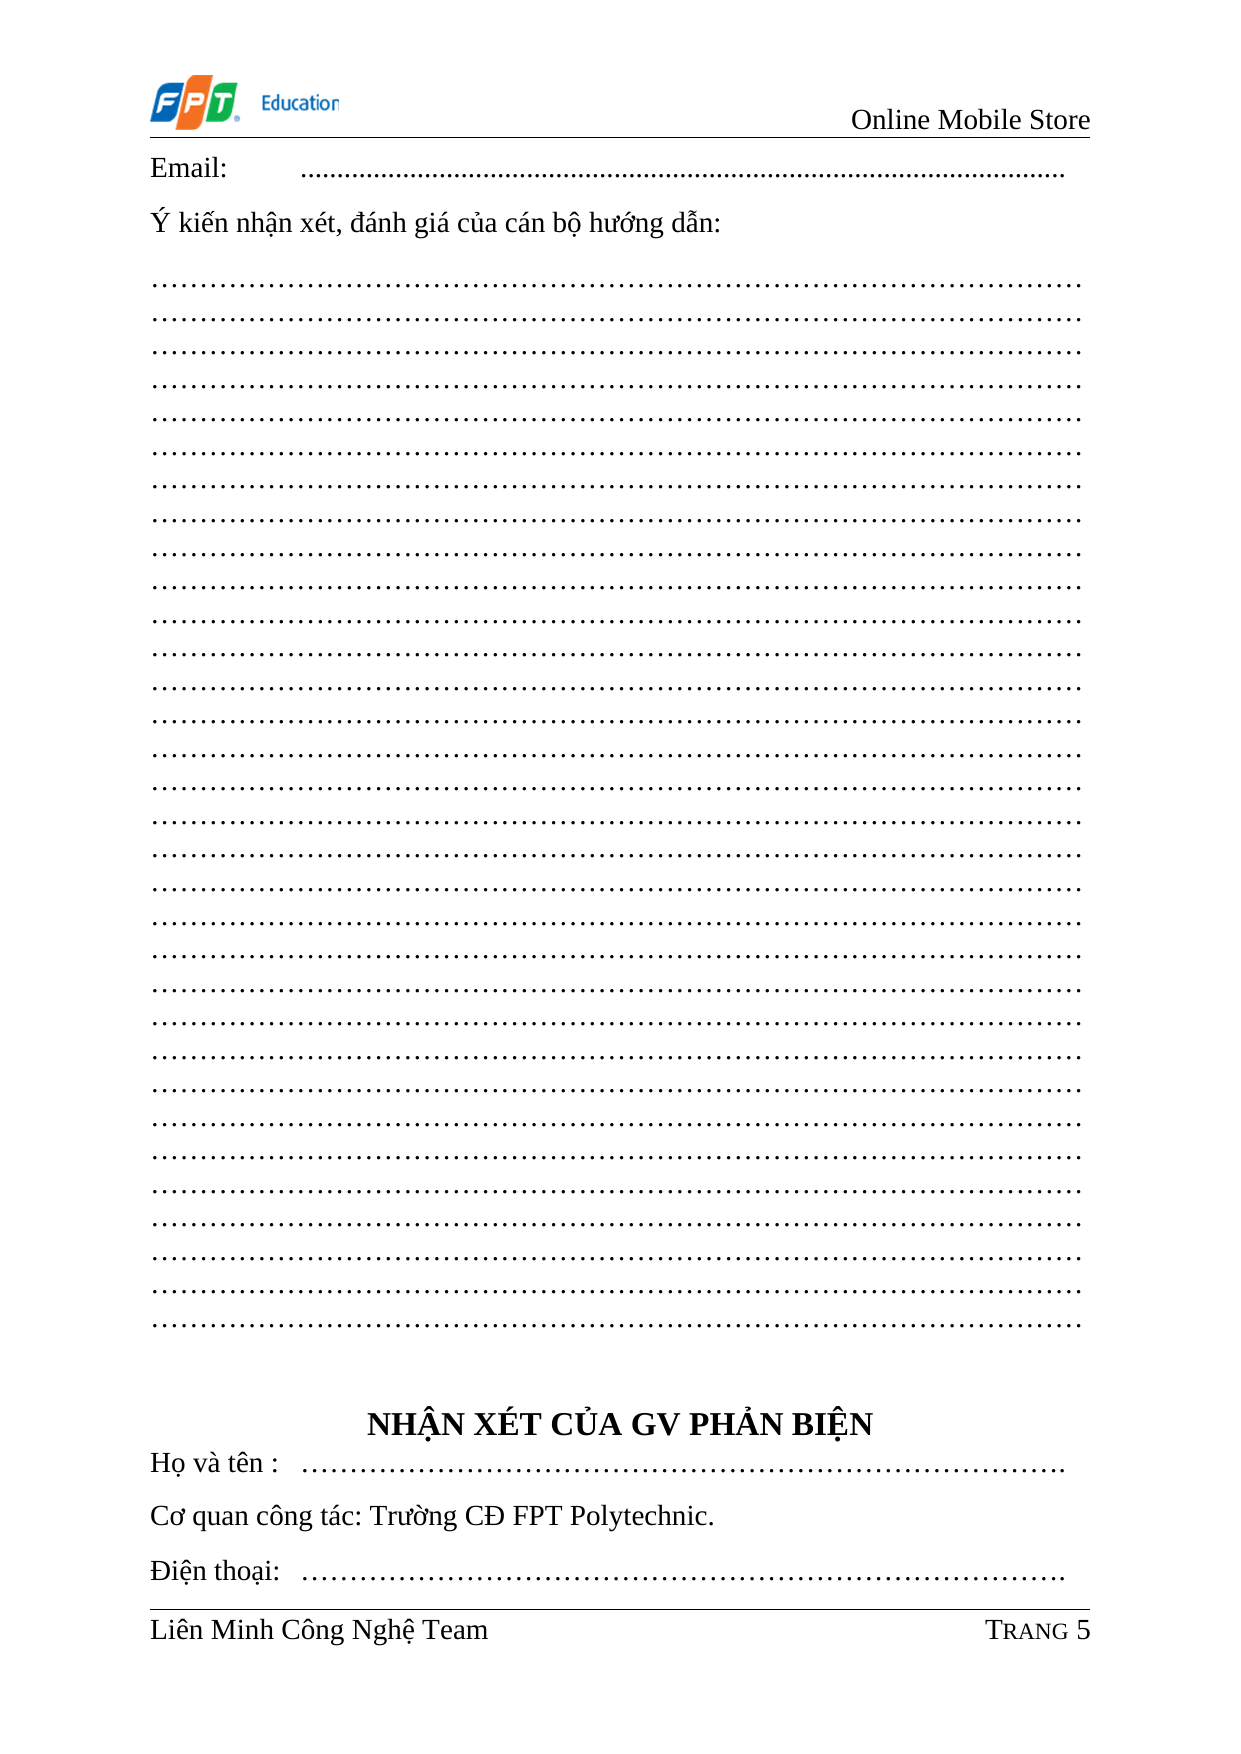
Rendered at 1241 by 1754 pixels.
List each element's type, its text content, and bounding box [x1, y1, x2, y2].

text Họ và tên : ……………………………………………………………………. [150, 1446, 1087, 1479]
text Email: ......................................................................................................... [150, 150, 1090, 183]
text Cơ quan công tác: Trường CĐ FPT Polytechnic. [150, 1498, 1090, 1532]
subtitle NHẬN XÉT CỦA GV PHẢN BIỆN [150, 1404, 1090, 1442]
text Điện thoại: ……………………………………………………………………. [150, 1553, 1090, 1587]
picture [150, 75, 339, 130]
text ………………………………………………………………………………………………………………………………………………………………………………………………………………………………………………………………………………………………………………………………………………………………………………………………………………………………………………………………………………………………………………………………………………………………………………………………………………………………………………………………………………………………………………………………………………………………………………………………………………………………………………………………………………………………………………………………………………………………………………………………………………………………………………………………………………………………………………………………………………………………………………………………………………………………………………………………………………………………………………………………………………………………………………………………………………………………………………………………………………………………………………………………………………………………………………………………………………………………………………………………………………………………………………………………………………………………………………………………………………………………………………………………………………………………………………………………………………………………………………………………………………………………………………………………………………………………………………………………………………………………………………………………………………………………………………………………………………………………………………………………………………………………………………………………………………………………………………………………………………………………………………………………………………………………………………………………………………………………………………………………………………………………………………………………………………………………………………………………………………………………………… [150, 260, 1090, 1334]
text Ý kiến nhận xét, đánh giá của cán bộ hướng dẫn: [150, 205, 1090, 239]
